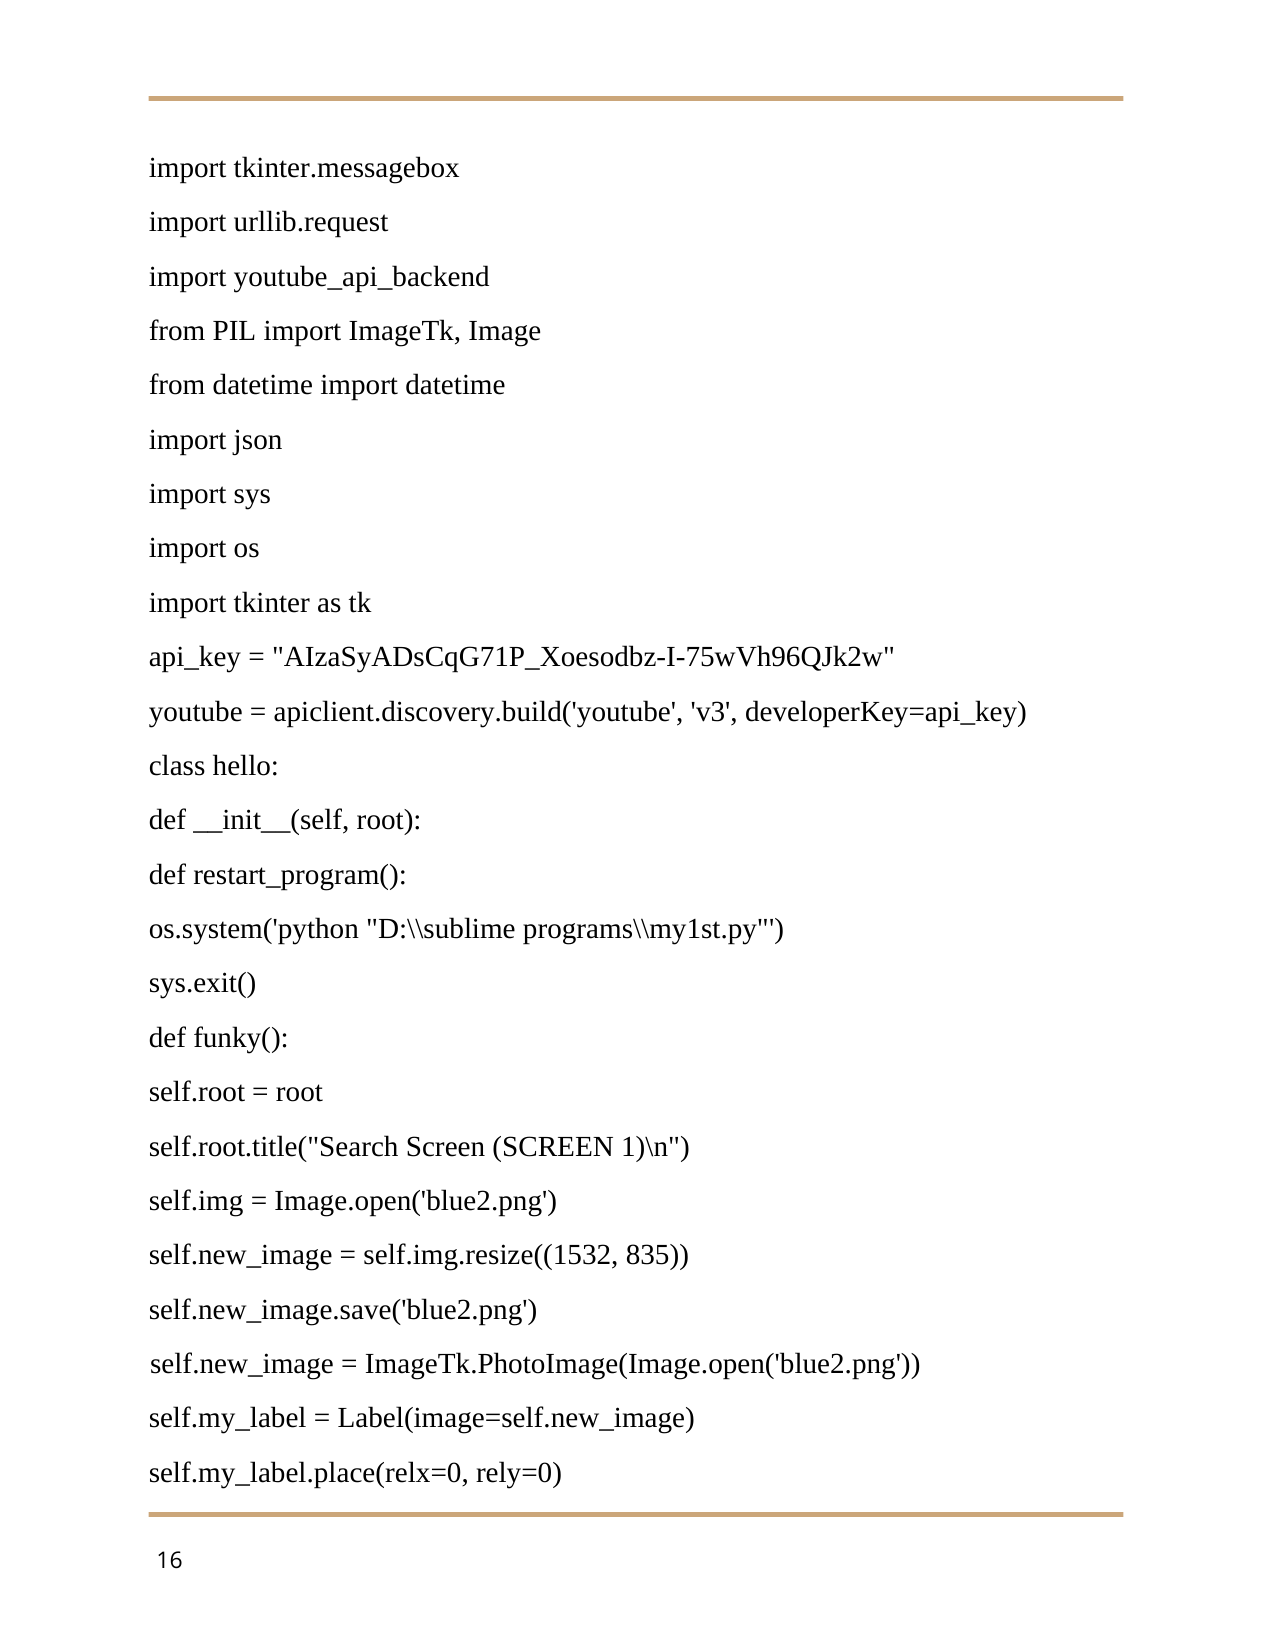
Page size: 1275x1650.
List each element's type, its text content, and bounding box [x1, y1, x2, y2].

text self.my_label.place(relx=0, rely=0) [148, 1455, 1125, 1488]
text self.new_image = ImageTk.PhotoImage(Image.open('blue2.png')) [150, 1346, 1125, 1380]
text api_key = "AIzaSyADsCqG71P_Xoesodbz-I-75wVh96QJk2w" [148, 639, 1125, 673]
text def __init__(self, root): [148, 802, 1125, 836]
text import urllib.request [148, 204, 1125, 238]
text self.new_image = self.img.resize((1532, 835)) [148, 1237, 1125, 1271]
text import os [148, 531, 1125, 564]
text import youtube_api_backend [148, 259, 1125, 292]
text import tkinter.messagebox [148, 150, 1125, 183]
text youtube = apiclient.discovery.build('youtube', 'v3', developerKey=api_key) [148, 694, 1125, 727]
text from datetime import datetime [148, 367, 1125, 401]
text def restart_program(): [148, 857, 1125, 890]
text import json [148, 422, 1125, 455]
text from PIL import ImageTk, Image [148, 313, 1125, 347]
text def funky(): [148, 1020, 1125, 1053]
text import sys [148, 476, 1125, 510]
text self.my_label = Label(image=self.new_image) [148, 1401, 1125, 1434]
text self.img = Image.open('blue2.png') [148, 1183, 1125, 1217]
text import tkinter as tk [148, 585, 1125, 618]
picture [148, 1512, 1124, 1517]
text class hello: [148, 748, 1125, 782]
picture [148, 96, 1124, 101]
text self.root = root [148, 1074, 1125, 1108]
text self.new_image.save('blue2.png') [148, 1292, 1125, 1325]
text self.root.title("Search Screen (SCREEN 1)\n") [148, 1129, 1125, 1162]
text sys.exit() [148, 966, 1125, 999]
text os.system('python "D:\\sublime programs\\my1st.py"') [148, 911, 1125, 945]
